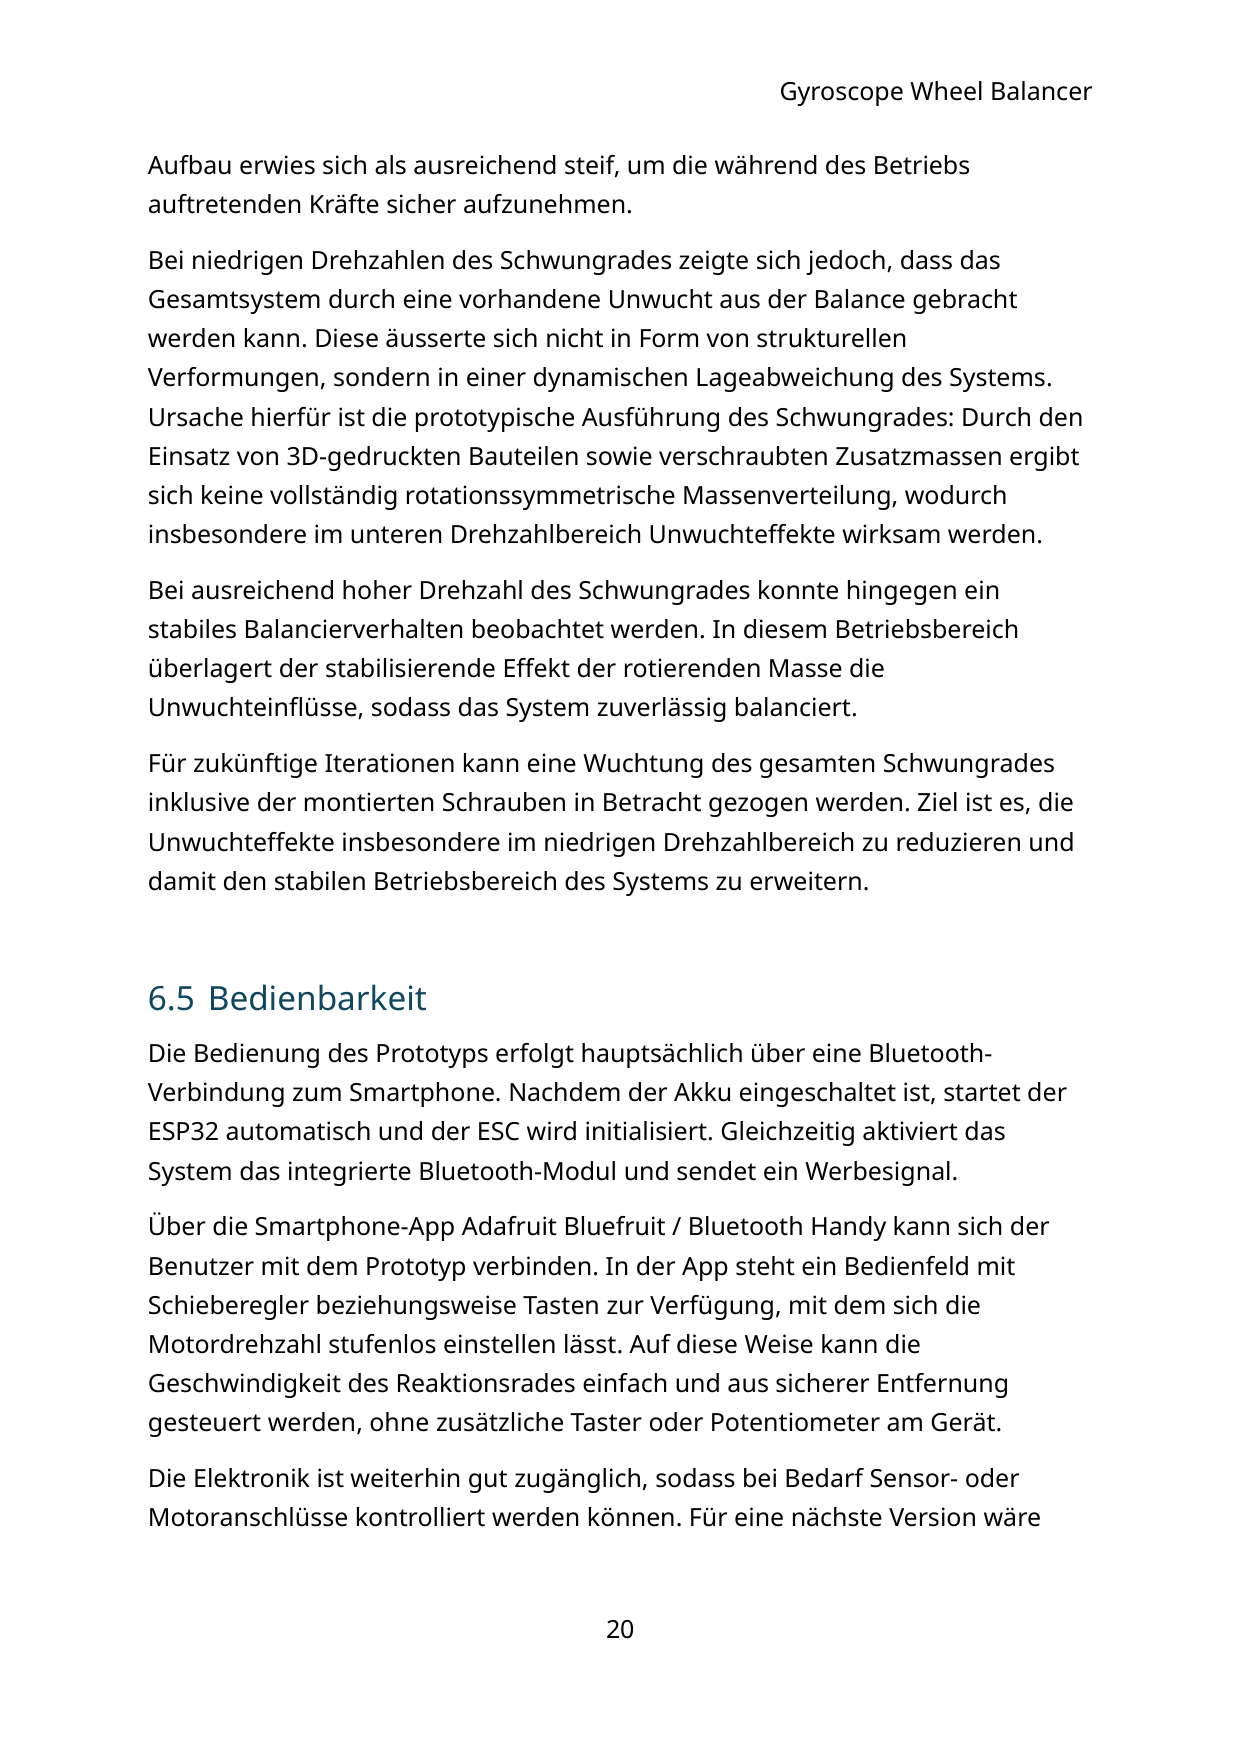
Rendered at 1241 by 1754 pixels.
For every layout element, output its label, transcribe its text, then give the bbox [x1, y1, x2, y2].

text Über die Smartphone-App Adafruit Bluefruit / Bluetooth Handy kann sich der Benutzer mit dem Prototyp verbinden. In der App steht ein Bedienfeld mit Schieberegler beziehungsweise Tasten zur Verfügung, mit dem sich die Motordrehzahl stufenlos einstellen lässt. Auf diese Weise kann die Geschwindigkeit des Reaktionsrades einfach und aus sicherer Entfernung gesteuert werden, ohne zusätzliche Taster oder Potentiometer am Gerät. [148, 1209, 1093, 1439]
text Für zukünftige Iterationen kann eine Wuchtung des gesamten Schwungrades inklusive der montierten Schrauben in Betracht gezogen werden. Ziel ist es, die Unwuchteffekte insbesondere im niedrigen Drehzahlbereich zu reduzieren und damit den stabilen Betriebsbereich des Systems zu erweitern. [148, 746, 1093, 897]
text Bei ausreichend hoher Drehzahl des Schwungrades konnte hingegen ein stabiles Balancierverhalten beobachtet werden. In diesem Betriebsbereich überlagert der stabilisierende Effekt der rotierenden Masse die Unwuchteinflüsse, sodass das System zuverlässig balanciert. [148, 573, 1093, 724]
text Bei niedrigen Drehzahlen des Schwungrades zeigte sich jedoch, dass das Gesamtsystem durch eine vorhandene Unwucht aus der Balance gebracht werden kann. Diese äusserte sich nicht in Form von strukturellen Verformungen, sondern in einer dynamischen Lageabweichung des Systems. Ursache hierfür ist die prototypische Ausführung des Schwungrades: Durch den Einsatz von 3D-gedruckten Bauteilen sowie verschraubten Zusatzmassen ergibt sich keine vollständig rotationssymmetrische Massenverteilung, wodurch insbesondere im unteren Drehzahlbereich Unwuchteffekte wirksam werden. [148, 243, 1093, 551]
subtitle Bedienbarkeit [148, 975, 1093, 1021]
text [148, 148, 1093, 221]
text Die Bedienung des Prototyps erfolgt hauptsächlich über eine Bluetooth-Verbindung zum Smartphone. Nachdem der Akku eingeschaltet ist, startet der ESP32 automatisch und der ESC wird initialisiert. Gleichzeitig aktiviert das System das integrierte Bluetooth-Modul und sendet ein Werbesignal. [148, 1036, 1093, 1187]
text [148, 1461, 1093, 1534]
